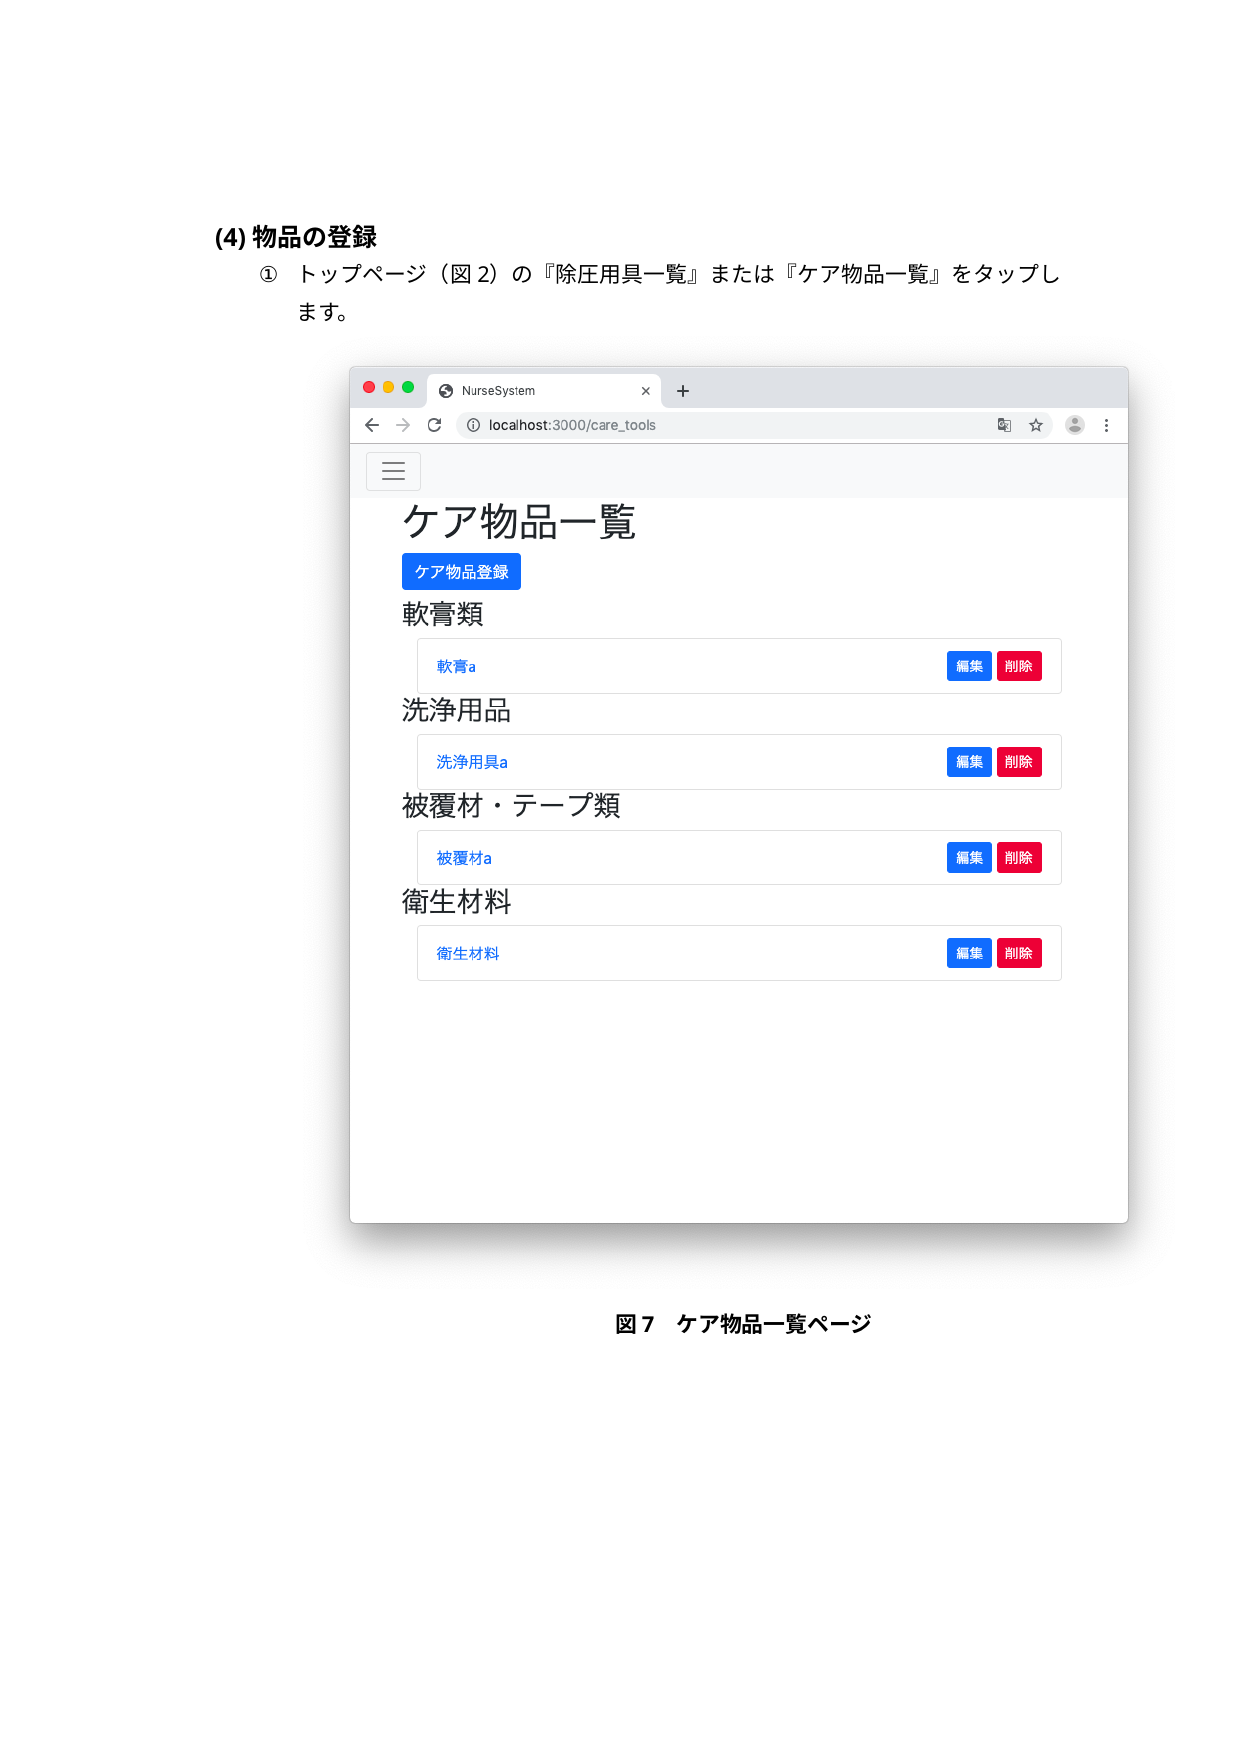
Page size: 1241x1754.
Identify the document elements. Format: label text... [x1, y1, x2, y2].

subtitle 物品の登録 [215, 217, 1063, 254]
text 図 7 ケア物品一覧ページ [527, 1304, 1063, 1342]
picture [296, 329, 1182, 1295]
